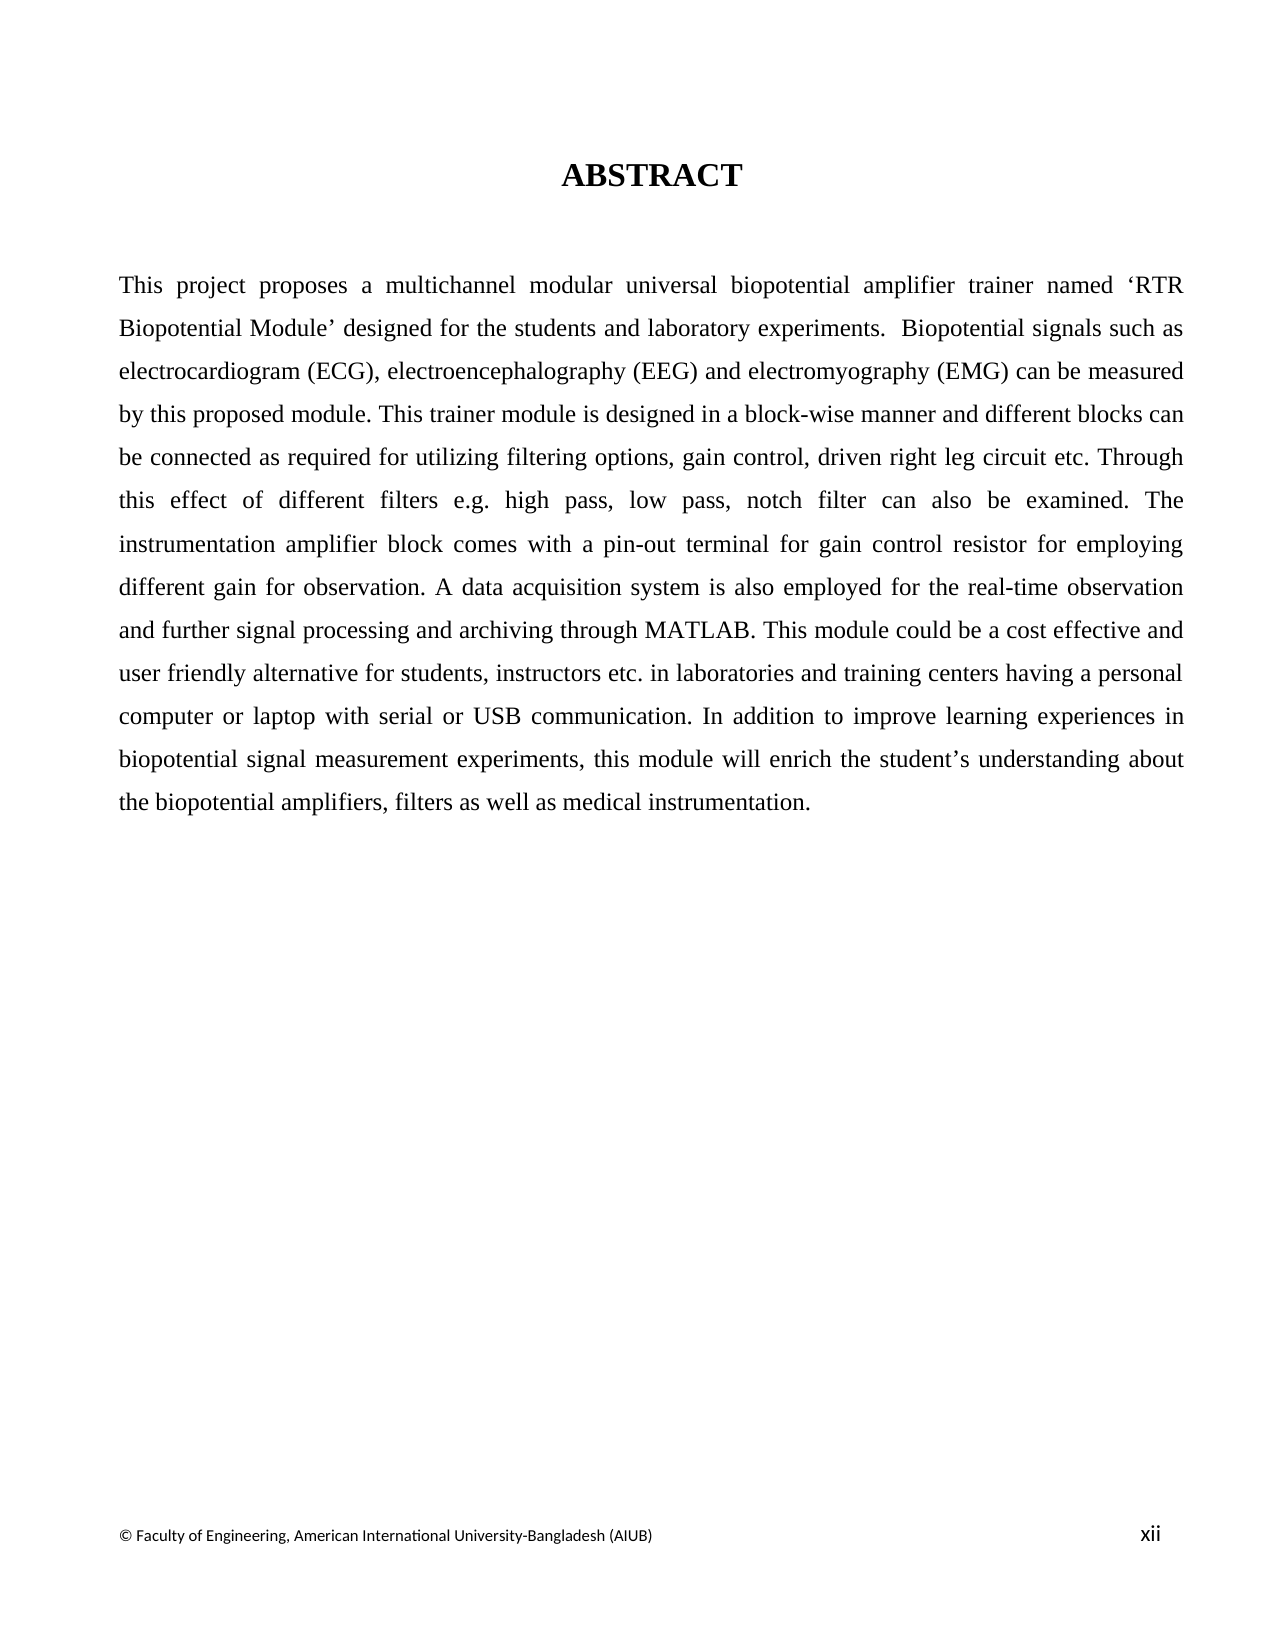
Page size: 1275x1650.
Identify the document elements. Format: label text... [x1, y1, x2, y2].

text This project proposes a multichannel modular universal biopotential amplifier trainer named ‘RTR Biopotential Module’ designed for the students and laboratory experiments. Biopotential signals such as electrocardiogram (ECG), electroencephalography (EEG) and electromyography (EMG) can be measured by this proposed module. This trainer module is designed in a block-wise manner and different blocks can be connected as required for utilizing filtering options, gain control, driven right leg circuit etc. Through this effect of different filters e.g. high pass, low pass, notch filter can also be examined. The instrumentation amplifier block comes with a pin-out terminal for gain control resistor for employing different gain for observation. A data acquisition system is also employed for the real-time observation and further signal processing and archiving through MATLAB. This module could be a cost effective and user friendly alternative for students, instructors etc. in laboratories and training centers having a personal computer or laptop with serial or USB communication. In addition to improve learning experiences in biopotential signal measurement experiments, this module will enrich the student’s understanding about the biopotential amplifiers, filters as well as medical instrumentation. [118, 270, 1185, 816]
text ABSTRACT [118, 155, 1185, 251]
